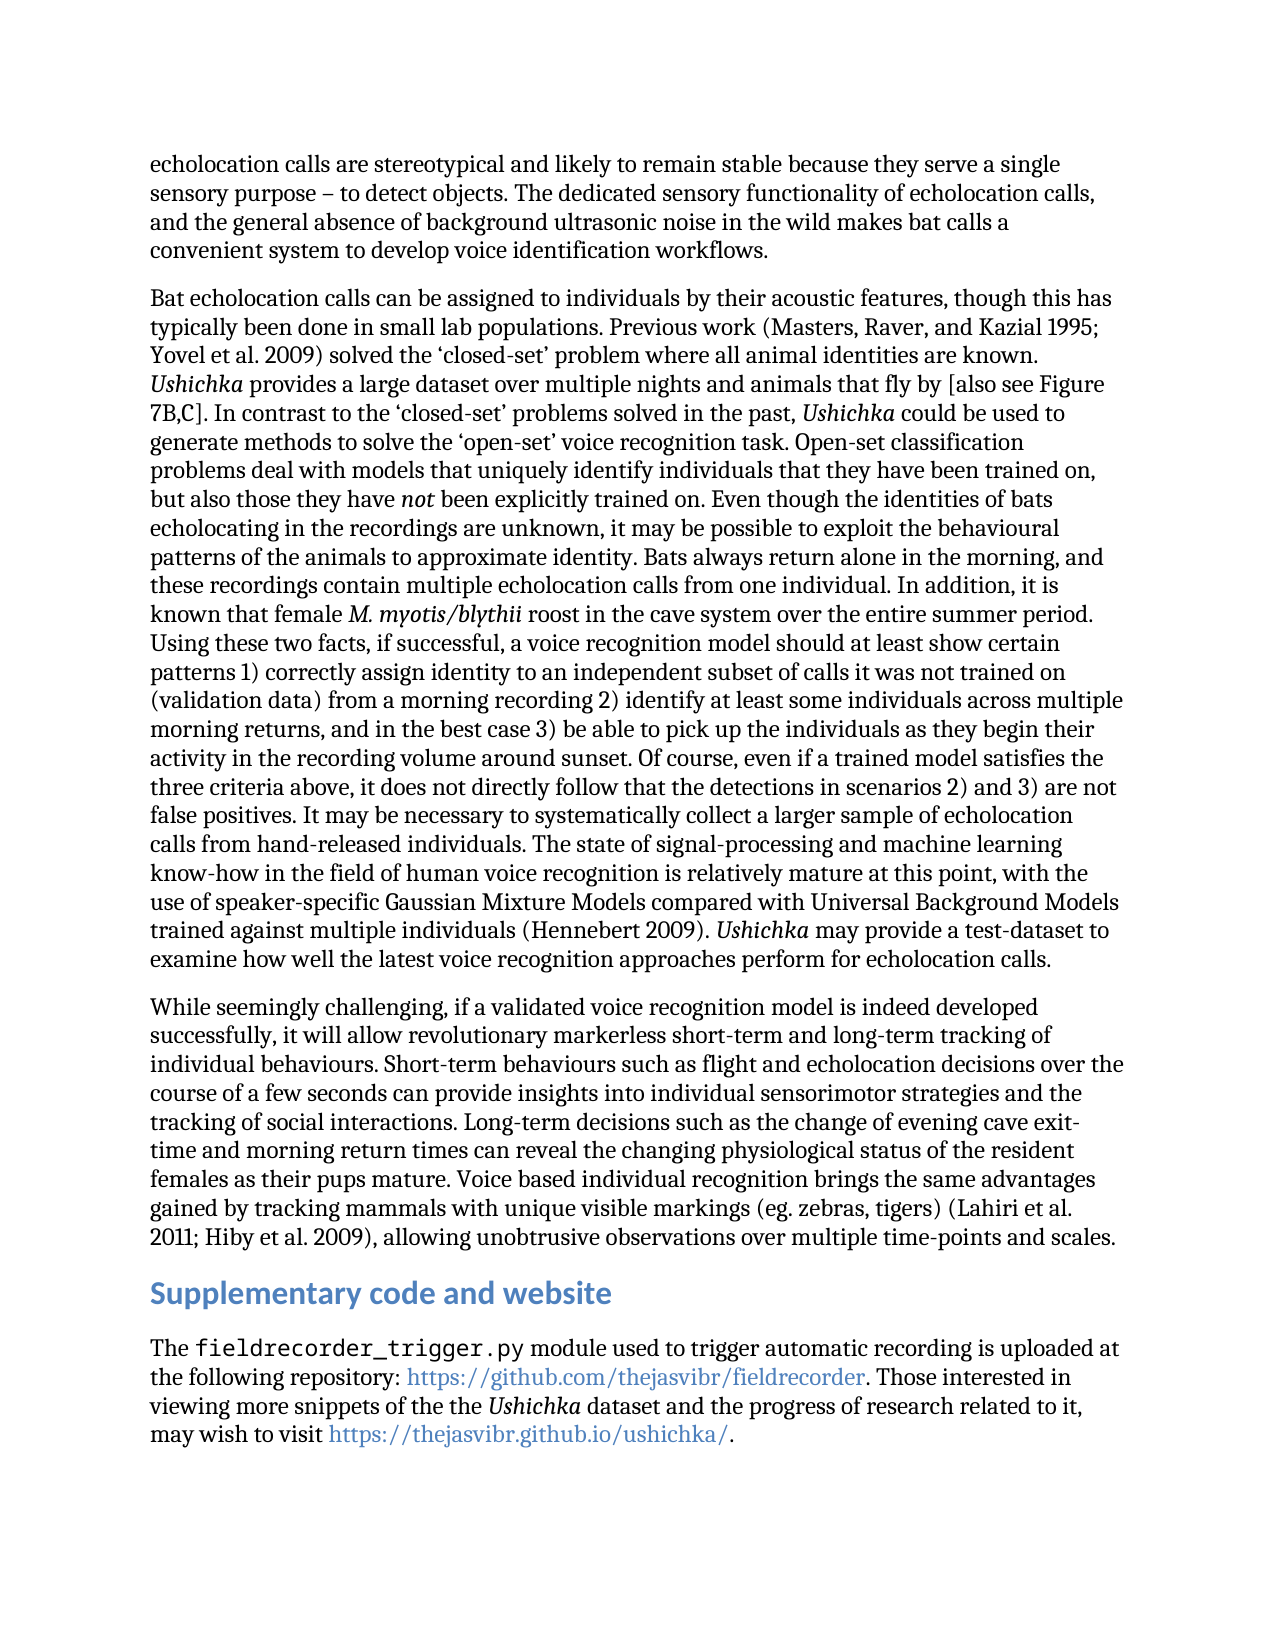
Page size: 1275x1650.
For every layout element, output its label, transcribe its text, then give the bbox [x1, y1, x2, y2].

text While seemingly challenging, if a validated voice recognition model is indeed developed successfully, it will allow revolutionary markerless short-term and long-term tracking of individual behaviours. Short-term behaviours such as flight and echolocation decisions over the course of a few seconds can provide insights into individual sensorimotor strategies and the tracking of social interactions. Long-term decisions such as the change of evening cave exit-time and morning return times can reveal the changing physiological status of the resident females as their pups mature. Voice based individual recognition brings the same advantages gained by tracking mammals with unique visible markings (eg. zebras, tigers) (Lahiri et al. 2011; Hiby et al. 2009), allowing unobtrusive observations over multiple time-points and scales. [150, 992, 1125, 1251]
text Bat echolocation calls can be assigned to individuals by their acoustic features, though this has typically been done in small lab populations. Previous work (Masters, Raver, and Kazial 1995; Yovel et al. 2009) solved the ‘closed-set’ problem where all animal identities are known. Ushichka provides a large dataset over multiple nights and animals that fly by [also see Figure 7B,C]. In contrast to the ‘closed-set’ problems solved in the past, Ushichka could be used to generate methods to solve the ‘open-set’ voice recognition task. Open-set classification problems deal with models that uniquely identify individuals that they have been trained on, but also those they have not been explicitly trained on. Even though the identities of bats echolocating in the recordings are unknown, it may be possible to exploit the behavioural patterns of the animals to approximate identity. Bats always return alone in the morning, and these recordings contain multiple echolocation calls from one individual. In addition, it is known that female M. myotis/blythii roost in the cave system over the entire summer period. Using these two facts, if successful, a voice recognition model should at least show certain patterns 1) correctly assign identity to an independent subset of calls it was not trained on (validation data) from a morning recording 2) identify at least some individuals across multiple morning returns, and in the best case 3) be able to pick up the individuals as they begin their activity in the recording volume around sunset. Of course, even if a trained model satisfies the three criteria above, it does not directly follow that the detections in scenarios 2) and 3) are not false positives. It may be necessary to systematically collect a larger sample of echolocation calls from hand-released individuals. The state of signal-processing and machine learning know-how in the field of human voice recognition is relatively mature at this point, with the use of speaker-specific Gaussian Mixture Models compared with Universal Background Models trained against multiple individuals (Hennebert 2009). Ushichka may provide a test-dataset to examine how well the latest voice recognition approaches perform for echolocation calls. [150, 284, 1125, 974]
text The fieldrecorder_trigger.py module used to trigger automatic recording is uploaded at the following repository: https://github.com/thejasvibr/fieldrecorder. Those interested in viewing more snippets of the the Ushichka dataset and the progress of research related to it, may wish to visit https://thejasvibr.github.io/ushichka/. [150, 1332, 1125, 1449]
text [150, 150, 1125, 265]
subtitle Supplementary code and website [150, 1272, 1125, 1313]
